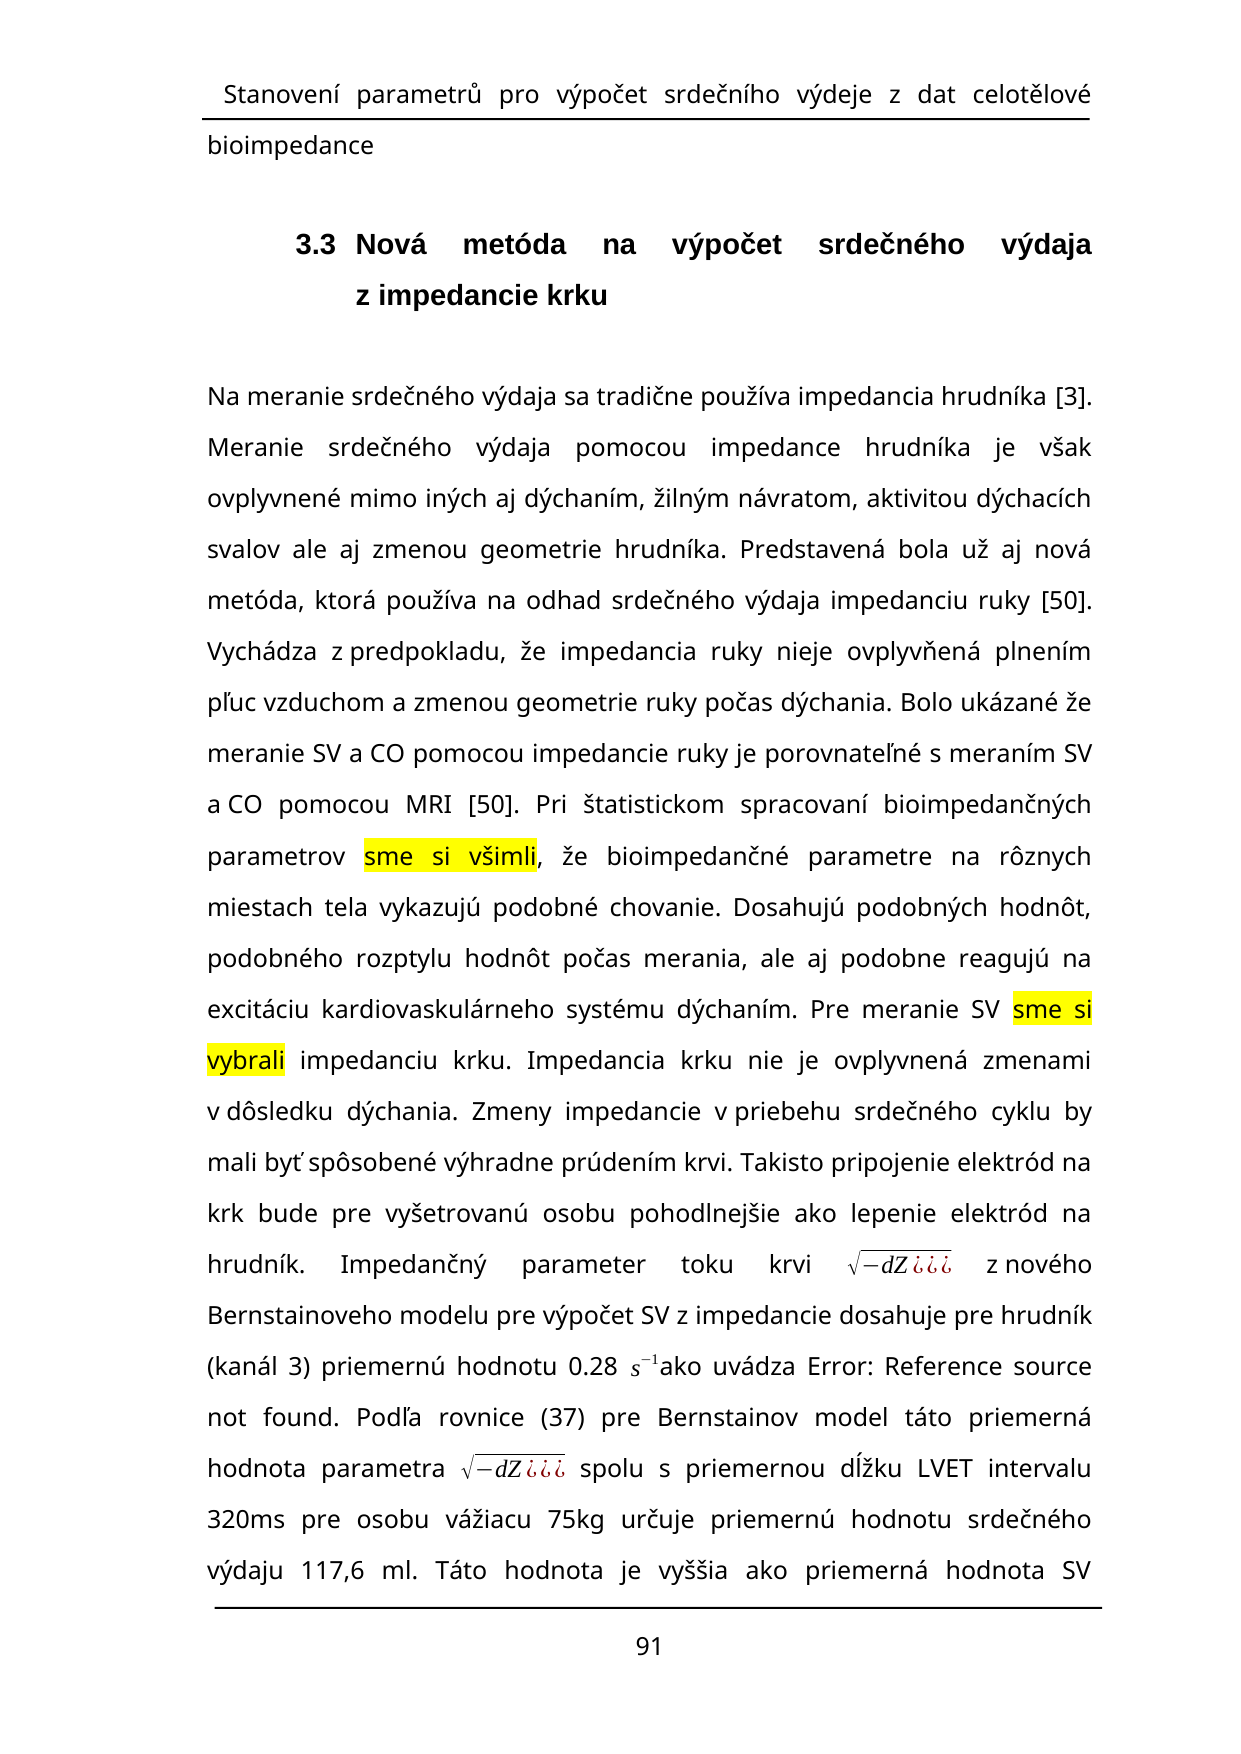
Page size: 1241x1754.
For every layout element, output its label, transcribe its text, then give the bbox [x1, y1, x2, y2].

subtitle Nová metóda na výpočet srdečného výdaja z impedancie krku [295, 227, 1092, 311]
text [207, 379, 1092, 1587]
